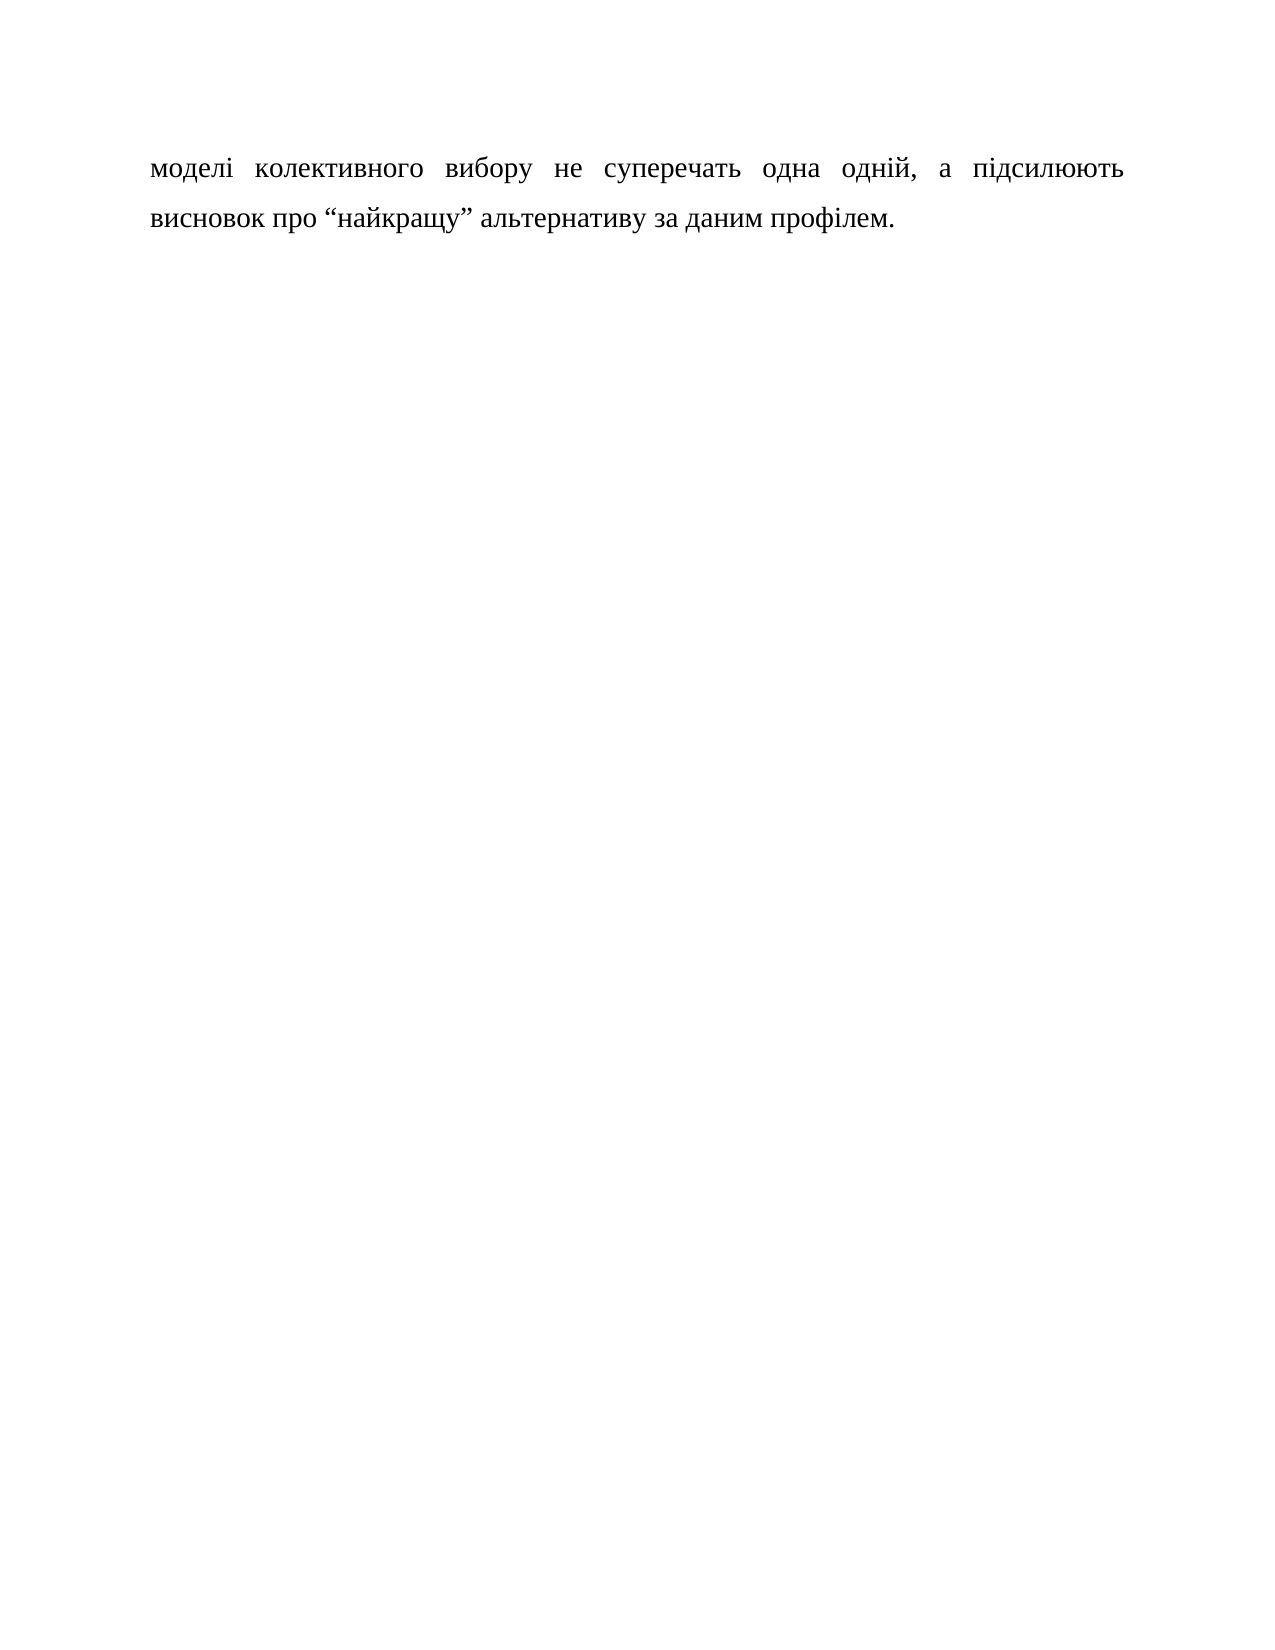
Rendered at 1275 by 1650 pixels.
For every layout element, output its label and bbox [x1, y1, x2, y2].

text [150, 150, 1125, 234]
